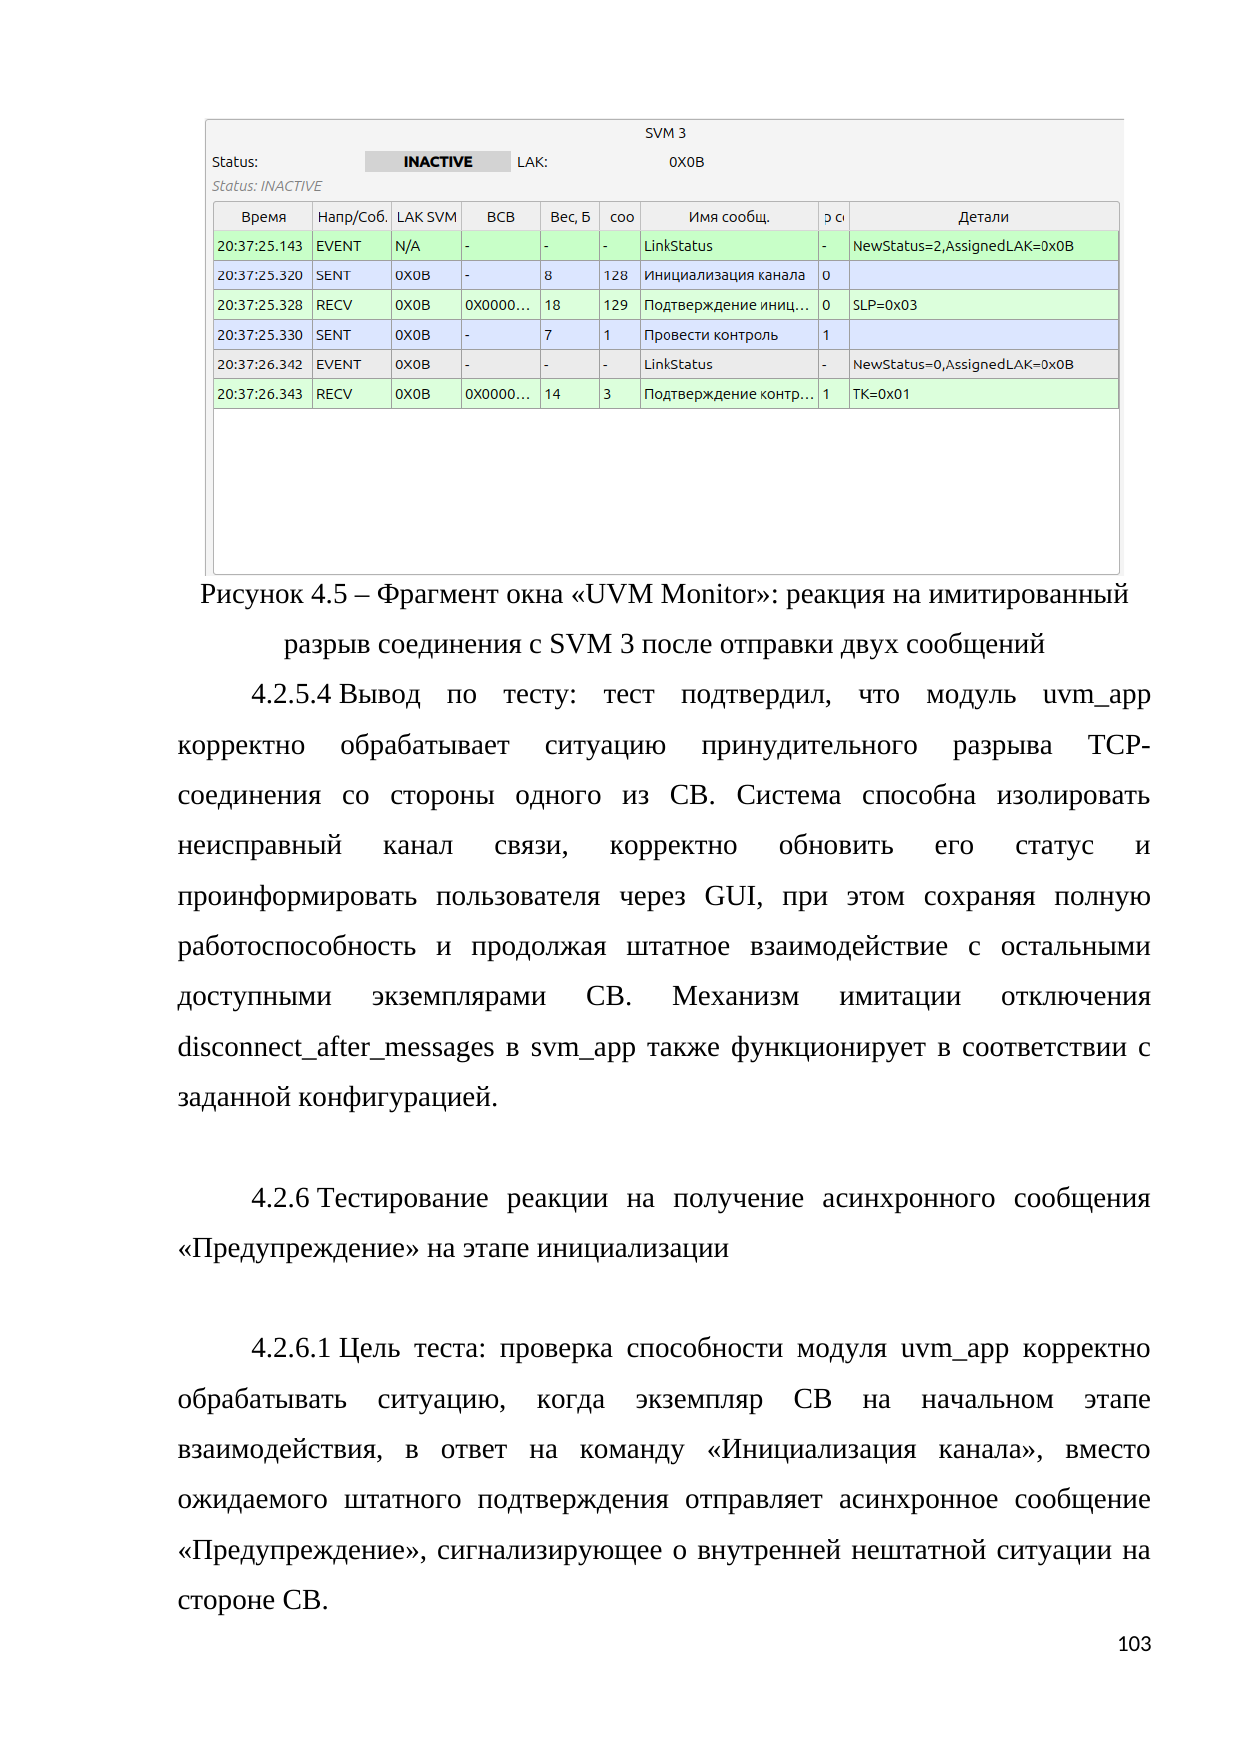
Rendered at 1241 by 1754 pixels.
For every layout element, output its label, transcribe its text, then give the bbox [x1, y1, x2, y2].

text Рисунок 4.5 – Фрагмент окна «UVM Monitor»: реакция на имитированный разрыв соединения с SVM 3 после отправки двух сообщений [177, 576, 1152, 660]
text Тестирование реакции на получение асинхронного сообщения «Предупреждение» на этапе инициализации [177, 1180, 1152, 1263]
text Цель теста: проверка способности модуля uvm_app корректно обрабатывать ситуацию, когда экземпляр СВ на начальном этапе взаимодействия, в ответ на команду «Инициализация канала», вместо ожидаемого штатного подтверждения отправляет асинхронное сообщение «Предупреждение», сигнализирующее о внутренней нештатной ситуации на стороне СВ. [177, 1331, 1152, 1616]
picture [204, 118, 1125, 576]
text Вывод по тесту: тест подтвердил, что модуль uvm_app корректно обрабатывает ситуацию принудительного разрыва TCP-соединения со стороны одного из СВ. Система способна изолировать неисправный канал связи, корректно обновить его статус и проинформировать пользователя через GUI, при этом сохраняя полную работоспособность и продолжая штатное взаимодействие с остальными доступными экземплярами СВ. Механизм имитации отключения disconnect_after_messages в svm_app также функционирует в соответствии с заданной конфигурацией. [177, 677, 1152, 1113]
